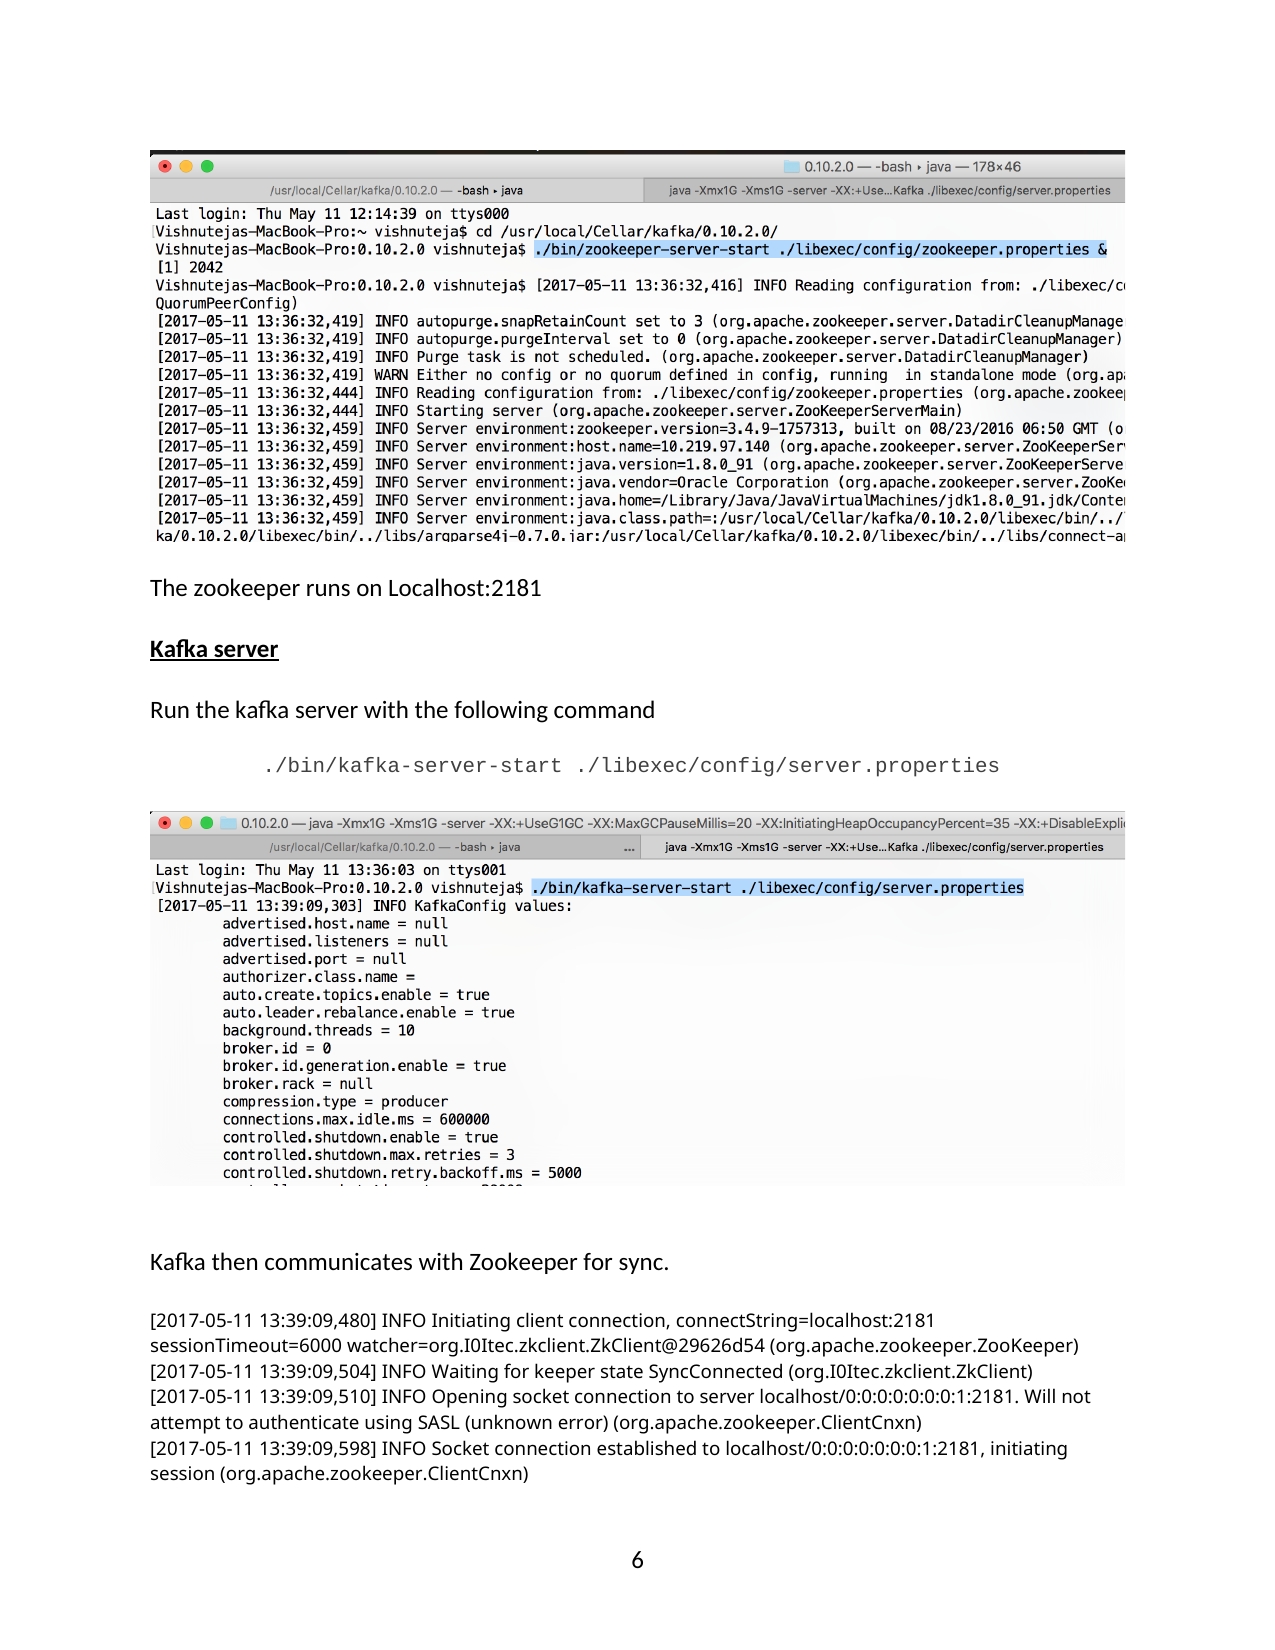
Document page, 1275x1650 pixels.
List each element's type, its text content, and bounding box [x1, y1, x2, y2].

text [2017-05-11 13:39:09,504] INFO Waiting for keeper state SyncConnected (org.I0Itec.zkclient.ZkClient) [150, 1358, 1125, 1384]
text ./bin/kafka-server-start ./libexec/config/server.properties [150, 756, 1125, 779]
picture [150, 150, 1125, 542]
text [2017-05-11 13:39:09,510] INFO Opening socket connection to server localhost/0:0:0:0:0:0:0:1:2181. Will not attempt to authenticate using SASL (unknown error) (org.apache.zookeeper.ClientCnxn) [150, 1384, 1125, 1435]
text Kafka server [150, 633, 1125, 664]
text [2017-05-11 13:39:09,480] INFO Initiating client connection, connectString=localhost:2181 sessionTimeout=6000 watcher=org.I0Itec.zkclient.ZkClient@29626d54 (org.apache.zookeeper.ZooKeeper) [150, 1307, 1125, 1358]
text Kafka then communicates with Zookeeper for sync. [150, 1246, 1125, 1277]
picture [150, 809, 1125, 1186]
text Run the kafka server with the following command [150, 694, 1125, 725]
text The zookeeper runs on Localhost:2181 [150, 572, 1125, 603]
text [2017-05-11 13:39:09,598] INFO Socket connection established to localhost/0:0:0:0:0:0:0:1:2181, initiating session (org.apache.zookeeper.ClientCnxn) [150, 1435, 1125, 1486]
